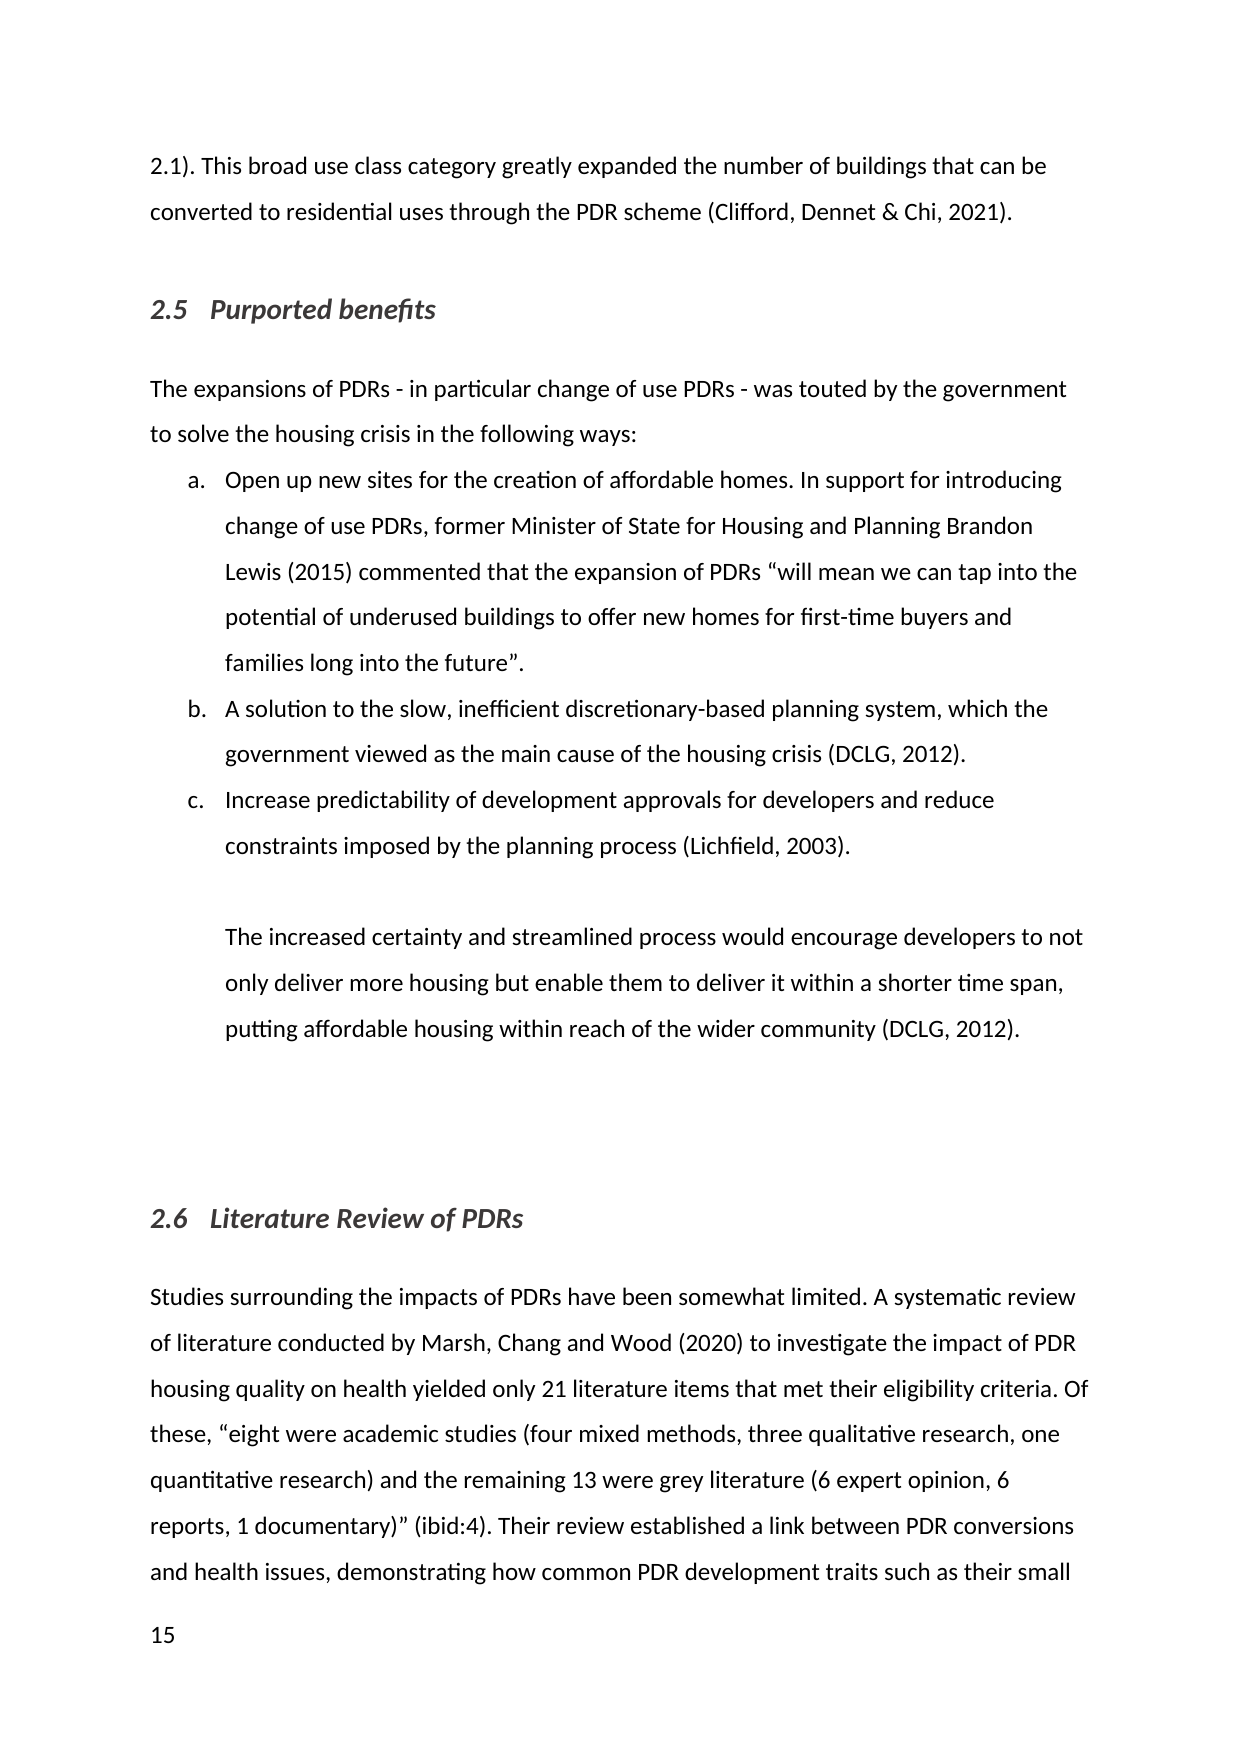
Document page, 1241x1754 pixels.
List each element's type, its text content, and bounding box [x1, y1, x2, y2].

list A solution to the slow, inefficient discretionary-based planning system, which the government viewed as the main cause of the housing crisis (DCLG, 2012). [187, 693, 1090, 769]
list Increase predictability of development approvals for developers and reduce constraints imposed by the planning process (Lichfield, 2003). The increased certainty and streamlined process would encourage developers to not only deliver more housing but enable them to deliver it within a shorter time span, putting affordable housing within reach of the wider community (DCLG, 2012). [187, 784, 1090, 1043]
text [150, 1281, 1090, 1586]
text The expansions of PDRs - in particular change of use PDRs - was touted by the government to solve the housing crisis in the following ways: [150, 373, 1090, 449]
subtitle Literature Review of PDRs [150, 1200, 1090, 1236]
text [150, 150, 1090, 226]
subtitle Purported benefits [150, 291, 1090, 327]
list Open up new sites for the creation of affordable homes. In support for introducing change of use PDRs, former Minister of State for Housing and Planning Brandon Lewis (2015) commented that the expansion of PDRs “will mean we can tap into the potential of underused buildings to offer new homes for first-time buyers and families long into the future”. [187, 464, 1090, 678]
